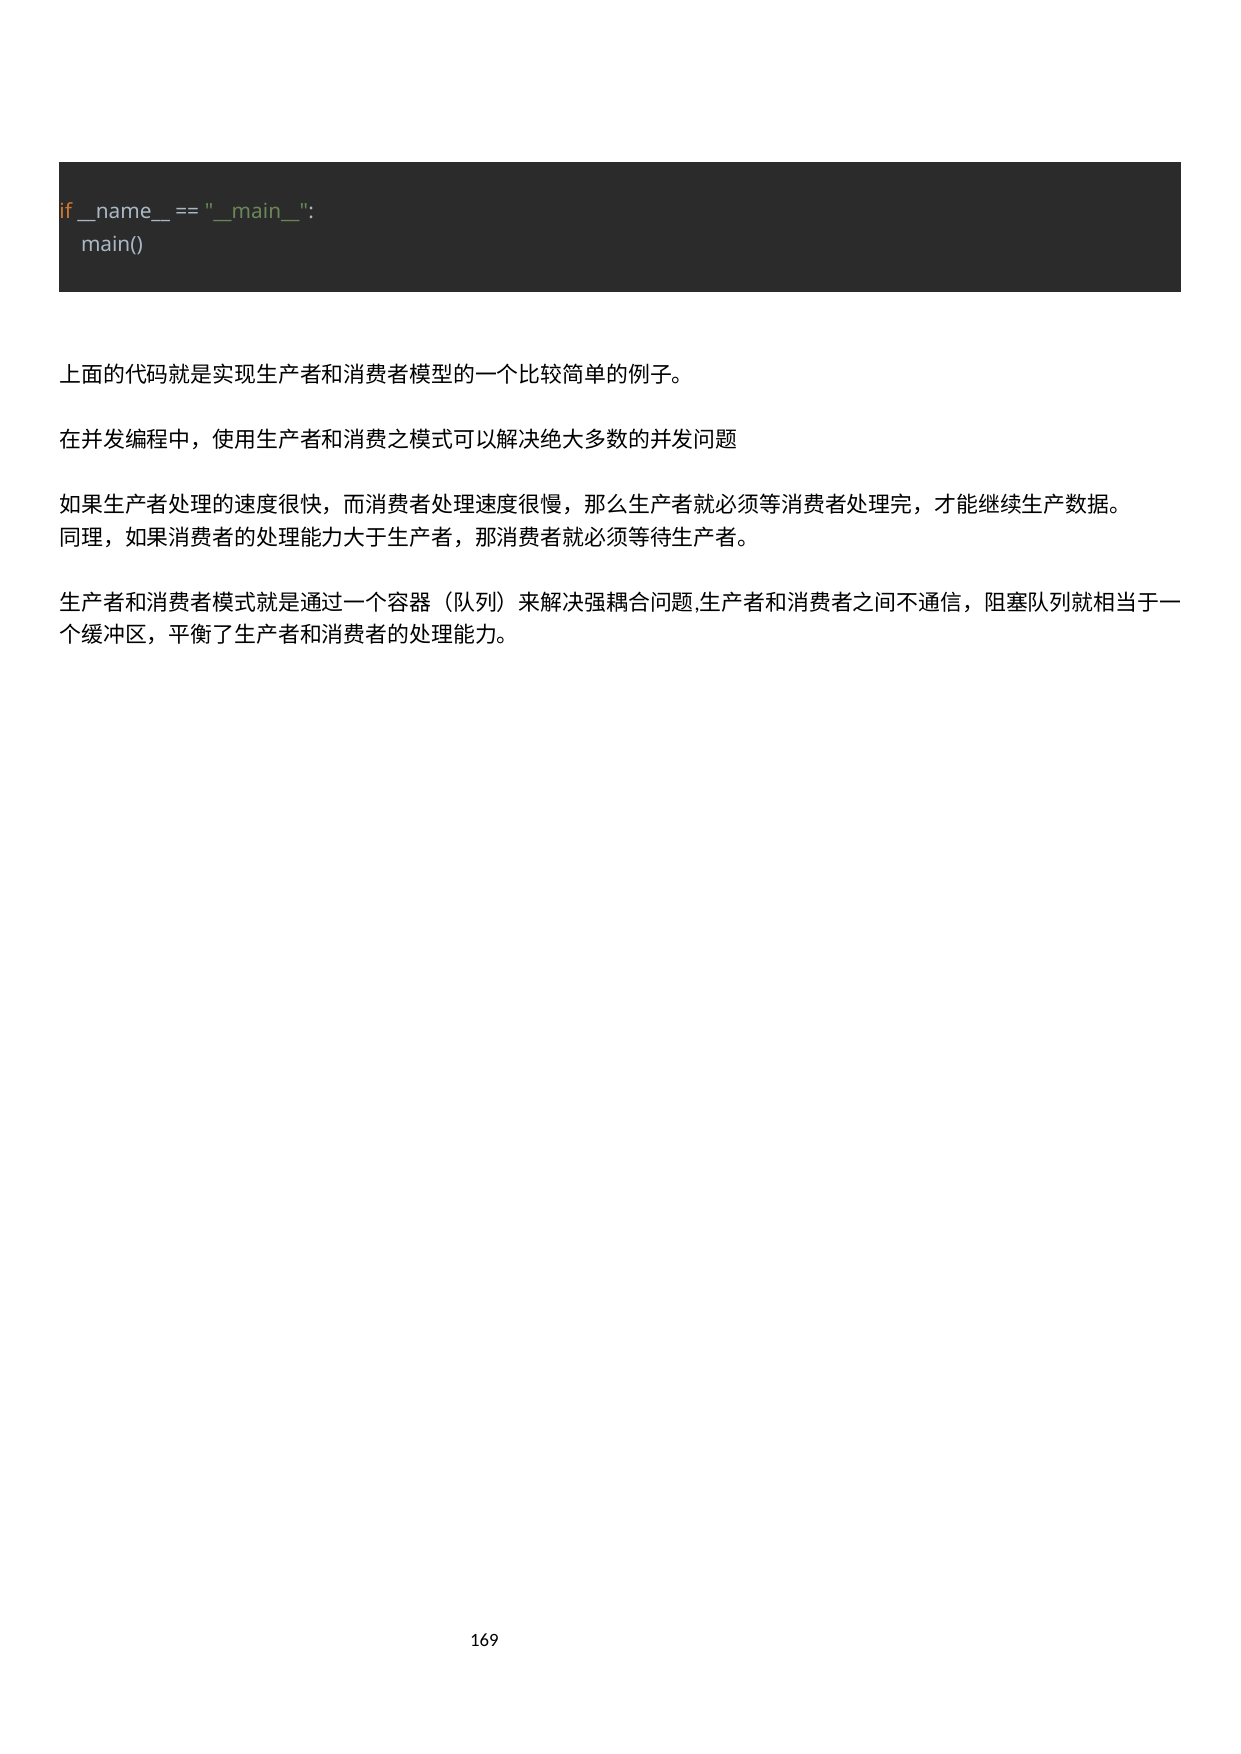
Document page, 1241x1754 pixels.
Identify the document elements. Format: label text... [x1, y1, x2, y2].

text if __name__ == "__main__": main() [59, 194, 1181, 259]
text 生产者和消费者模式就是通过一个容器（队列）来解决强耦合问题,生产者和消费者之间不通信，阻塞队列就相当于一个缓冲区，平衡了生产者和消费者的处理能力。 [59, 584, 1181, 649]
text 如果生产者处理的速度很快，而消费者处理速度很慢，那么生产者就必须等消费者处理完，才能继续生产数据。 [59, 487, 1181, 519]
text 在并发编程中，使用生产者和消费之模式可以解决绝大多数的并发问题 [59, 422, 1181, 454]
text 上面的代码就是实现生产者和消费者模型的一个比较简单的例子。 [59, 357, 1181, 389]
text 同理，如果消费者的处理能力大于生产者，那消费者就必须等待生产者。 [59, 519, 1181, 552]
